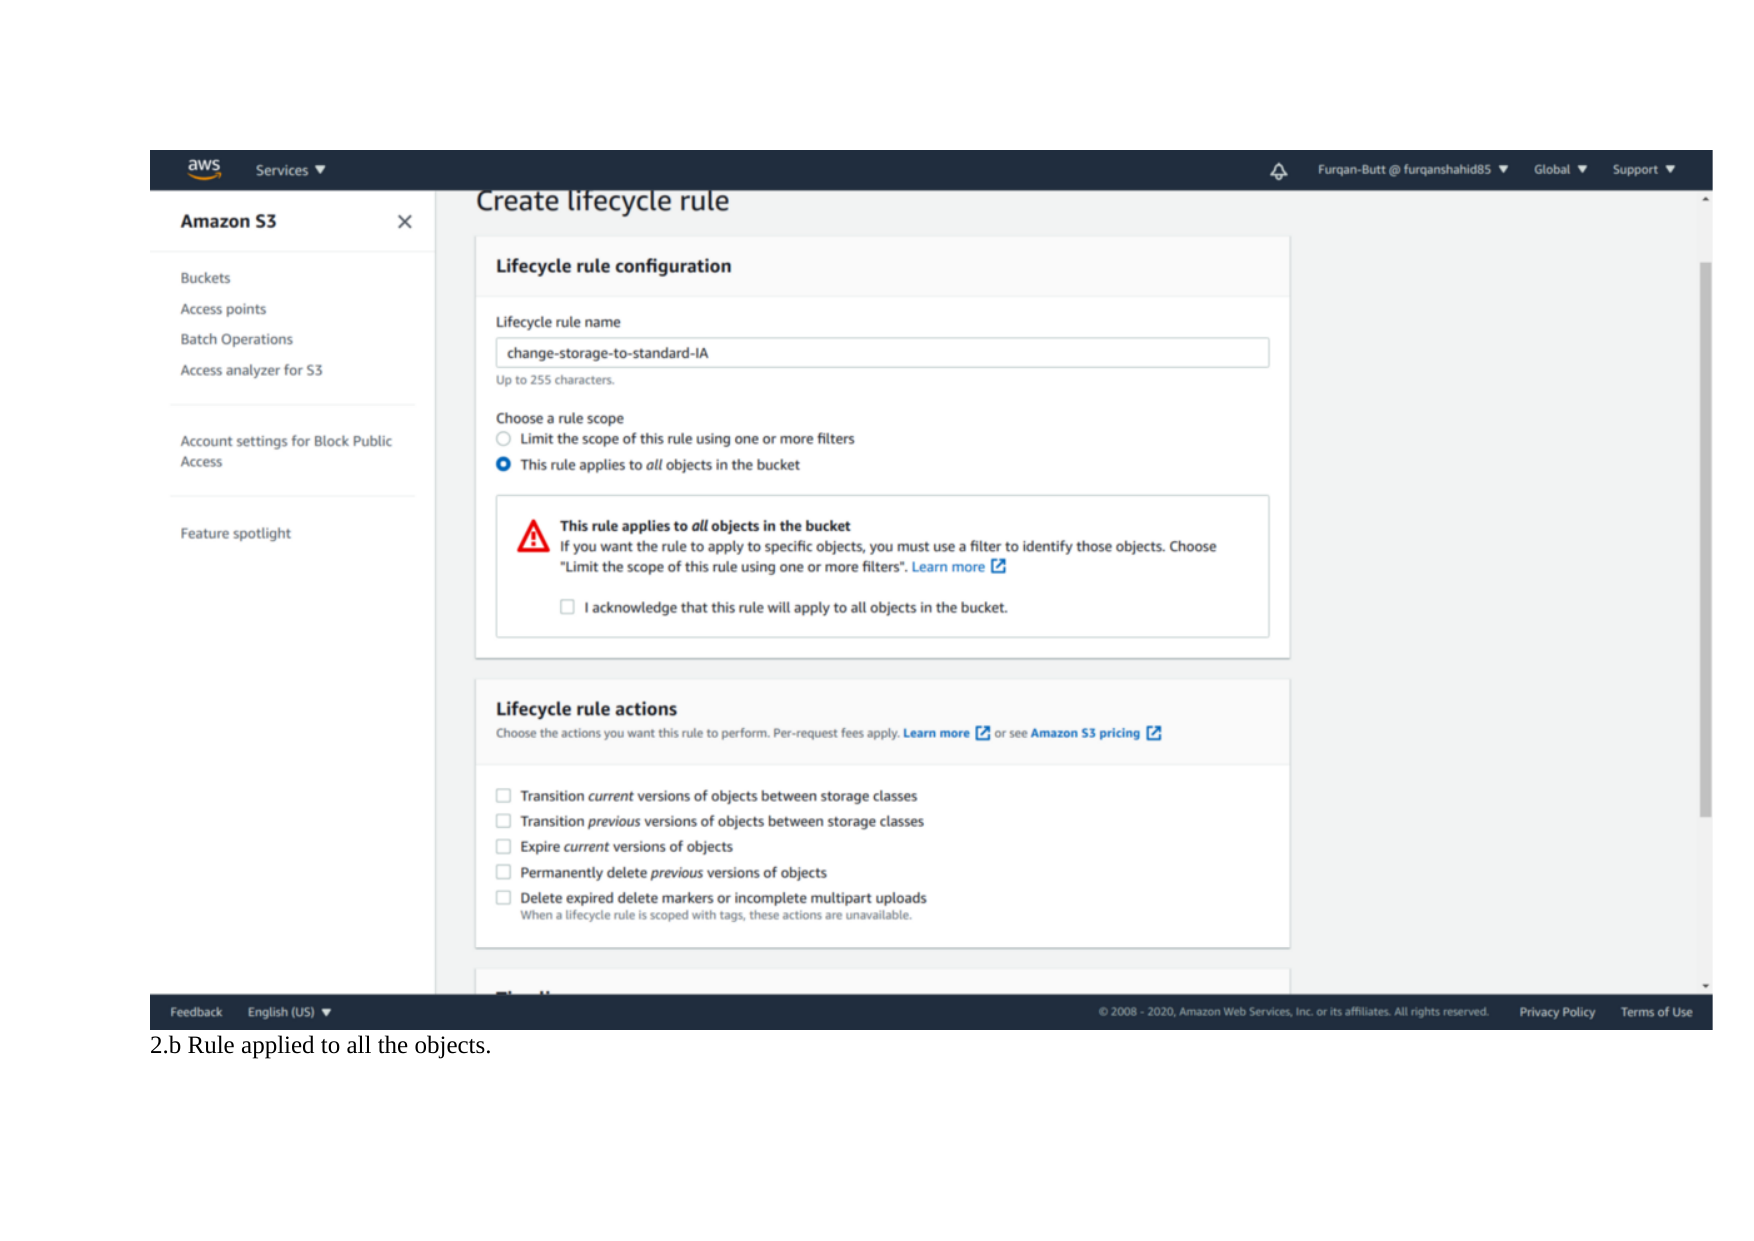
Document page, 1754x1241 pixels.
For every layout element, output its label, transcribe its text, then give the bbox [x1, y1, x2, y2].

picture [150, 150, 1713, 1030]
text 2.b Rule applied to all the objects. [150, 1030, 1604, 1059]
